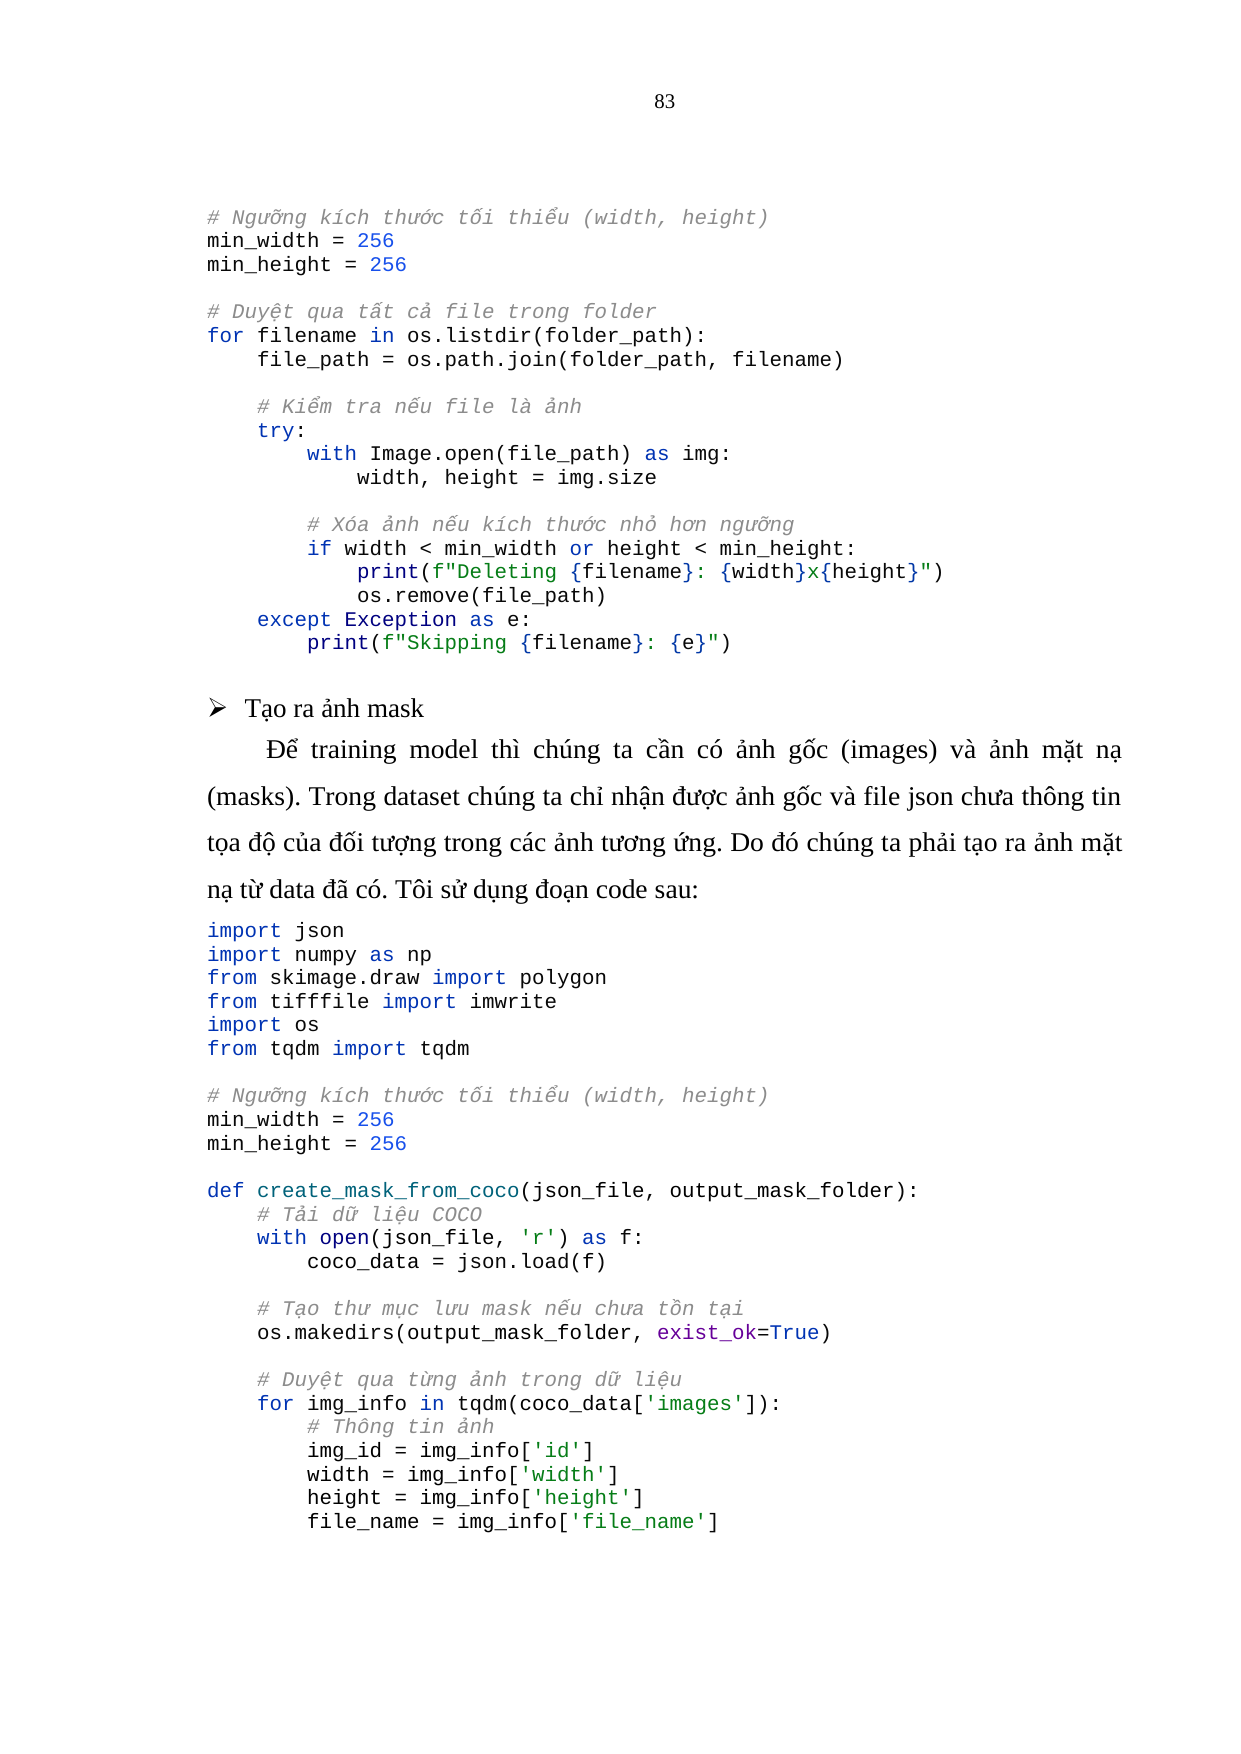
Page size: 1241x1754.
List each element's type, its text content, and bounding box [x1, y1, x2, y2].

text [207, 920, 1122, 1558]
text Để training model thì chúng ta cần có ảnh gốc (images) và ảnh mặt nạ (masks). Trong dataset chúng ta chỉ nhận được ảnh gốc và file json chưa thông tin tọa độ của đối tượng trong các ảnh tương ứng. Do đó chúng ta phải tạo ra ảnh mặt nạ từ data đã có. Tôi sử dụng đoạn code sau: [207, 733, 1122, 904]
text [207, 207, 1122, 656]
list Tạo ra ảnh mask [207, 693, 1122, 724]
